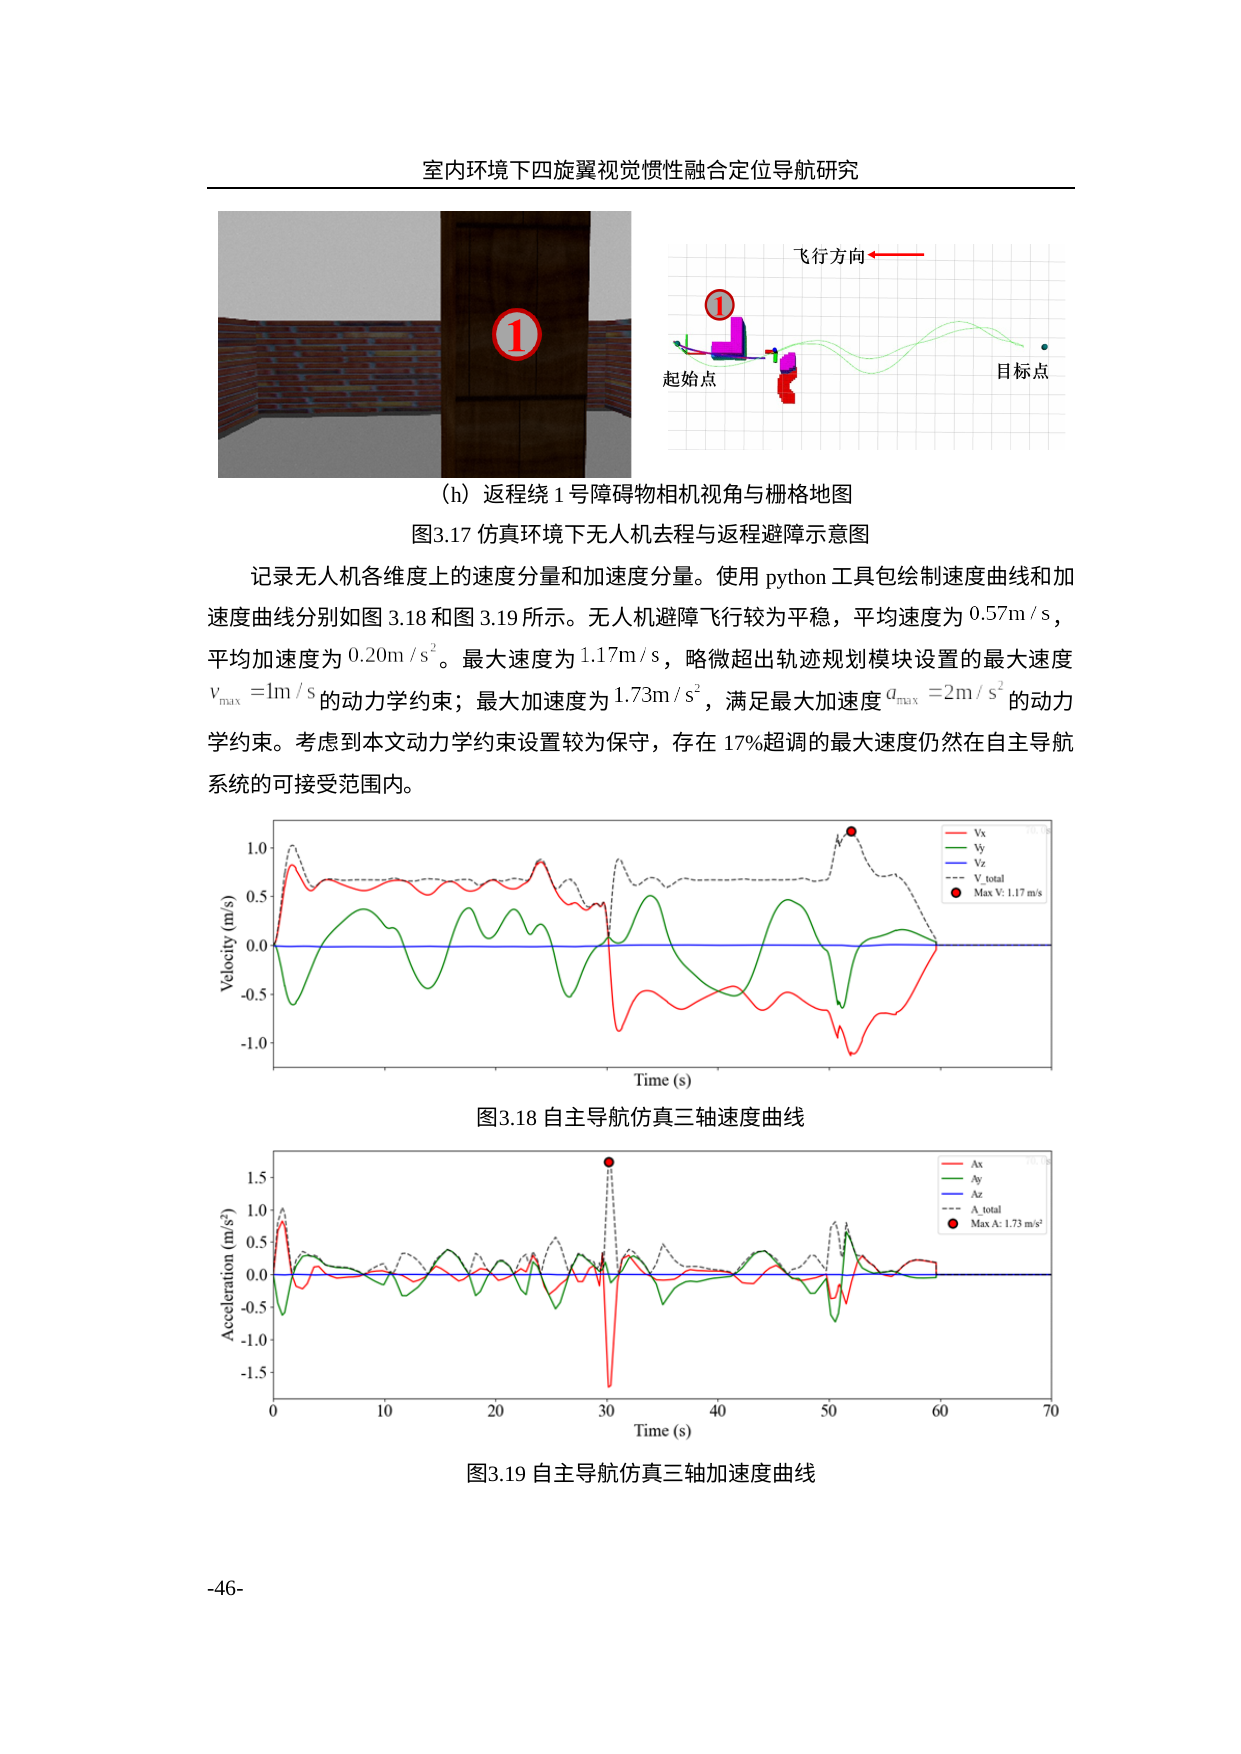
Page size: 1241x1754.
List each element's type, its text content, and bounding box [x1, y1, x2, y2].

picture [212, 817, 1069, 1092]
picture [652, 239, 1066, 450]
picture [212, 1149, 1069, 1449]
table_cell [207, 195, 641, 477]
table_cell [641, 195, 1075, 477]
table_cell （h）返程绕1号障碍物相机视角与栅格地图 [207, 478, 1075, 509]
picture [218, 211, 632, 478]
